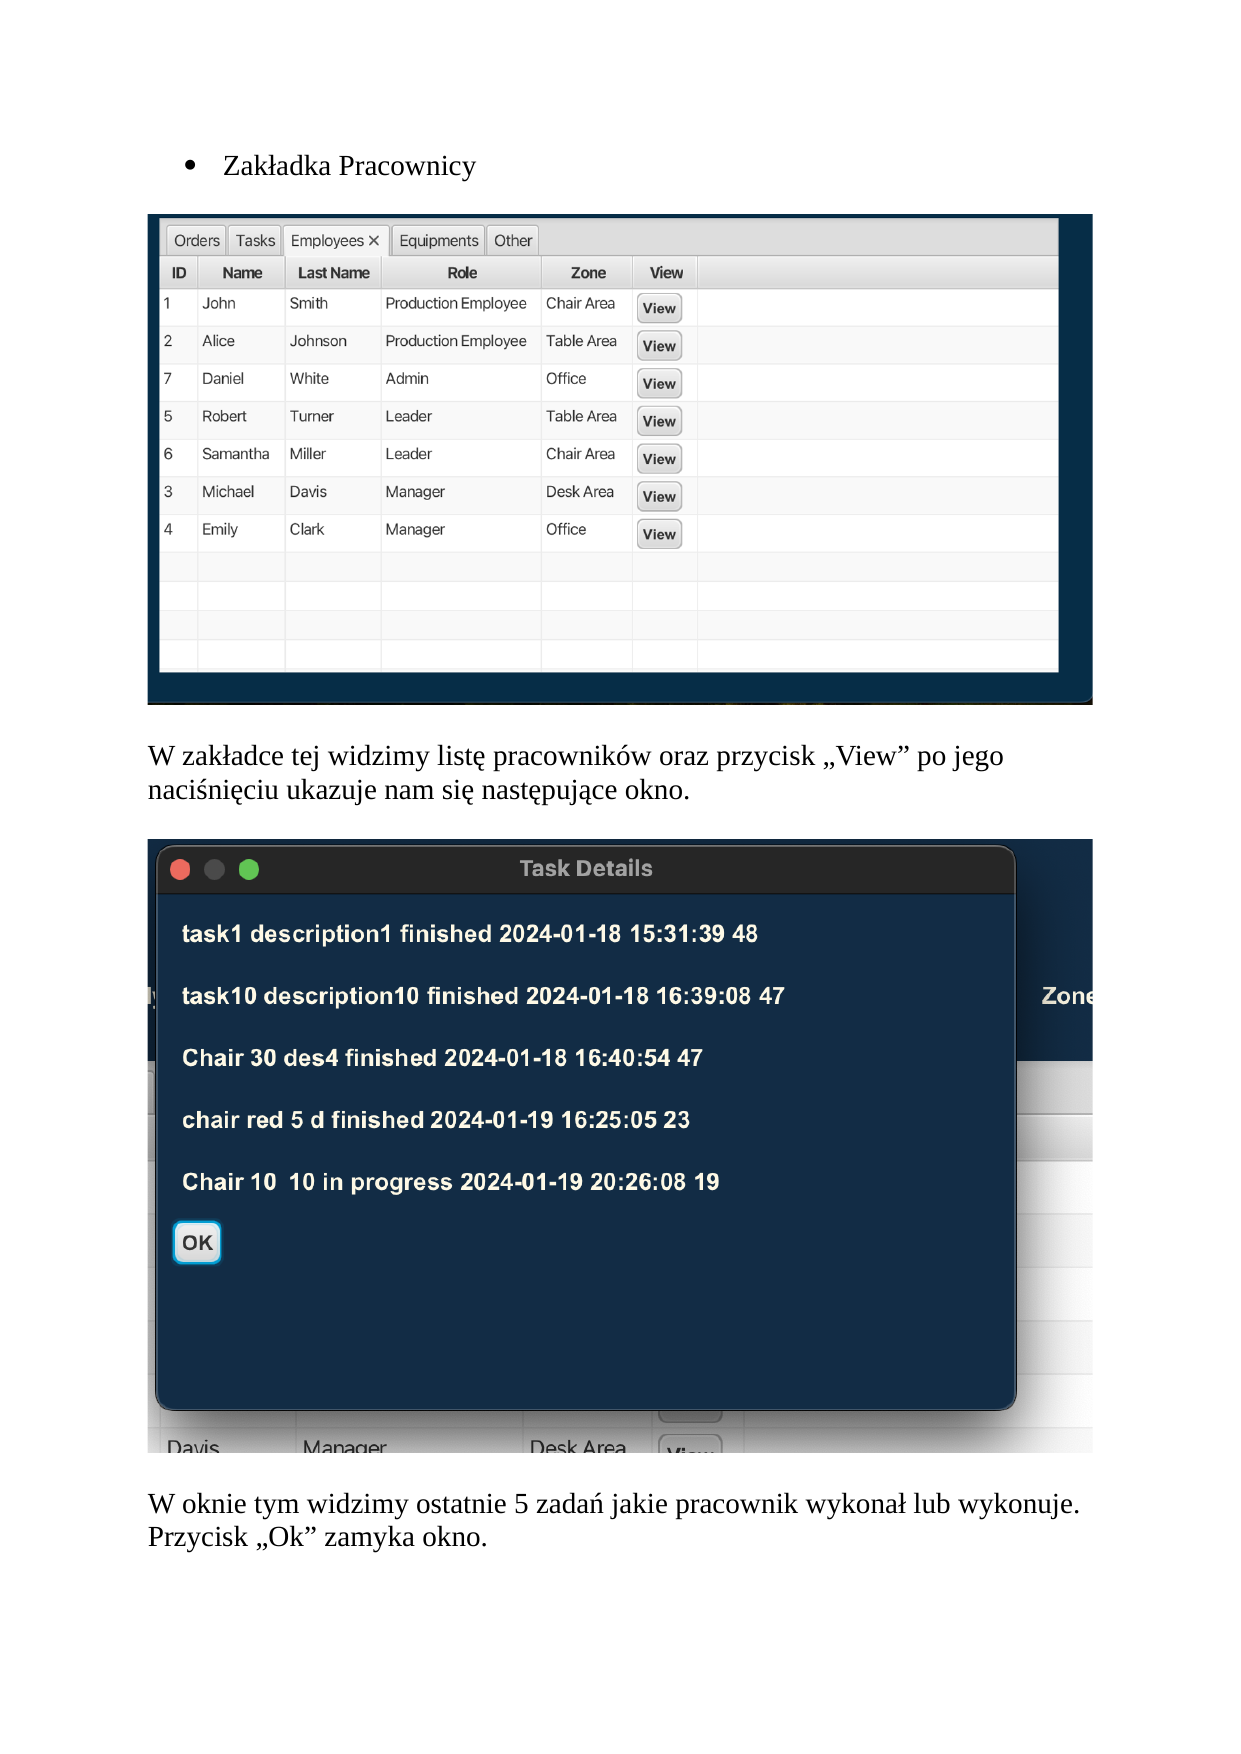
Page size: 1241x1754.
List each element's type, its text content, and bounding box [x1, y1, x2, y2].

picture [147, 214, 1093, 705]
list Zakładka Pracownicy [185, 148, 1093, 181]
text W zakładce tej widzimy listę pracowników oraz przycisk „View” po jego naciśnięciu ukazuje nam się następujące okno. [148, 738, 1093, 806]
text W oknie tym widzimy ostatnie 5 zadań jakie pracownik wykonał lub wykonuje. Przycisk „Ok” zamyka okno. [148, 1486, 1093, 1553]
picture [147, 839, 1093, 1453]
